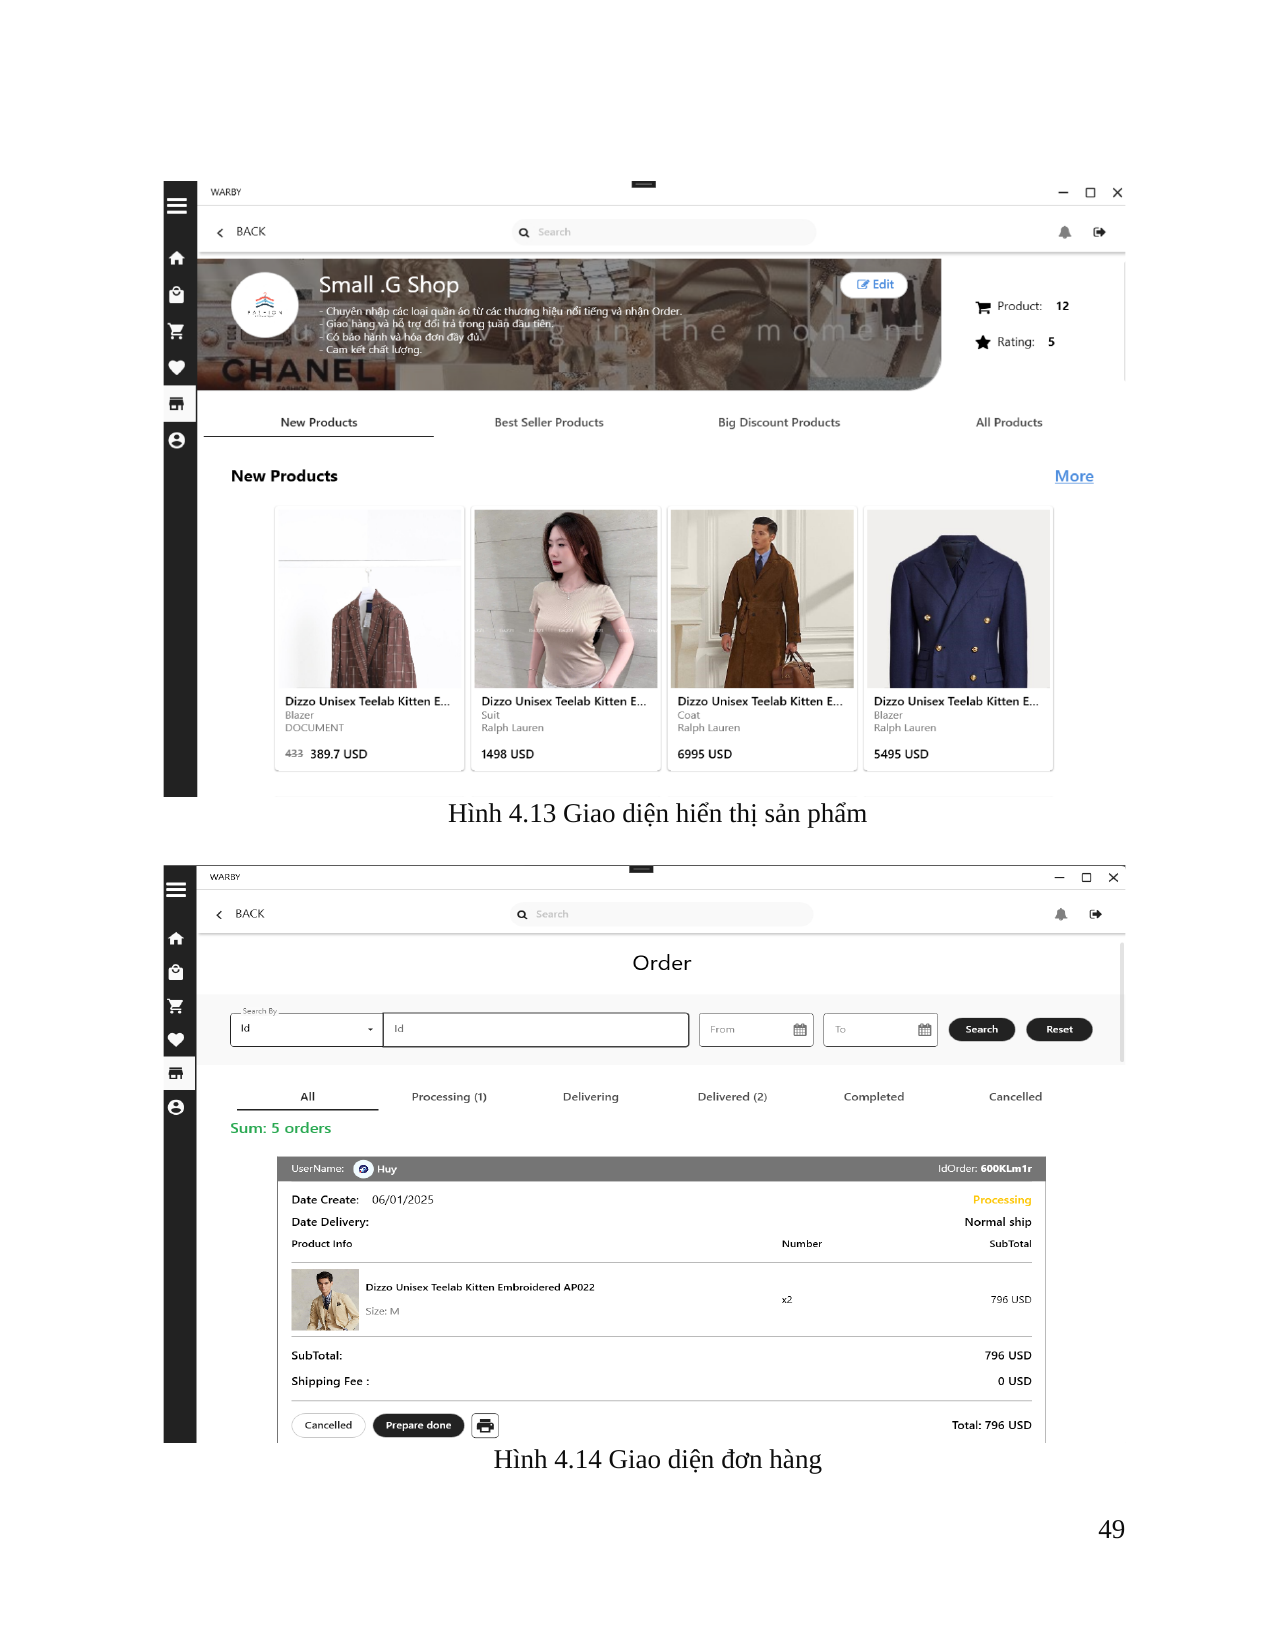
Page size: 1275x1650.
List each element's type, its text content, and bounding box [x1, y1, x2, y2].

picture [163, 181, 1126, 797]
text Hình 4.13 Giao diện hiển thị sản phẩm [150, 797, 1125, 828]
text Hình 4.14 Giao diện đơn hàng [150, 1443, 1125, 1474]
picture [163, 865, 1126, 1443]
